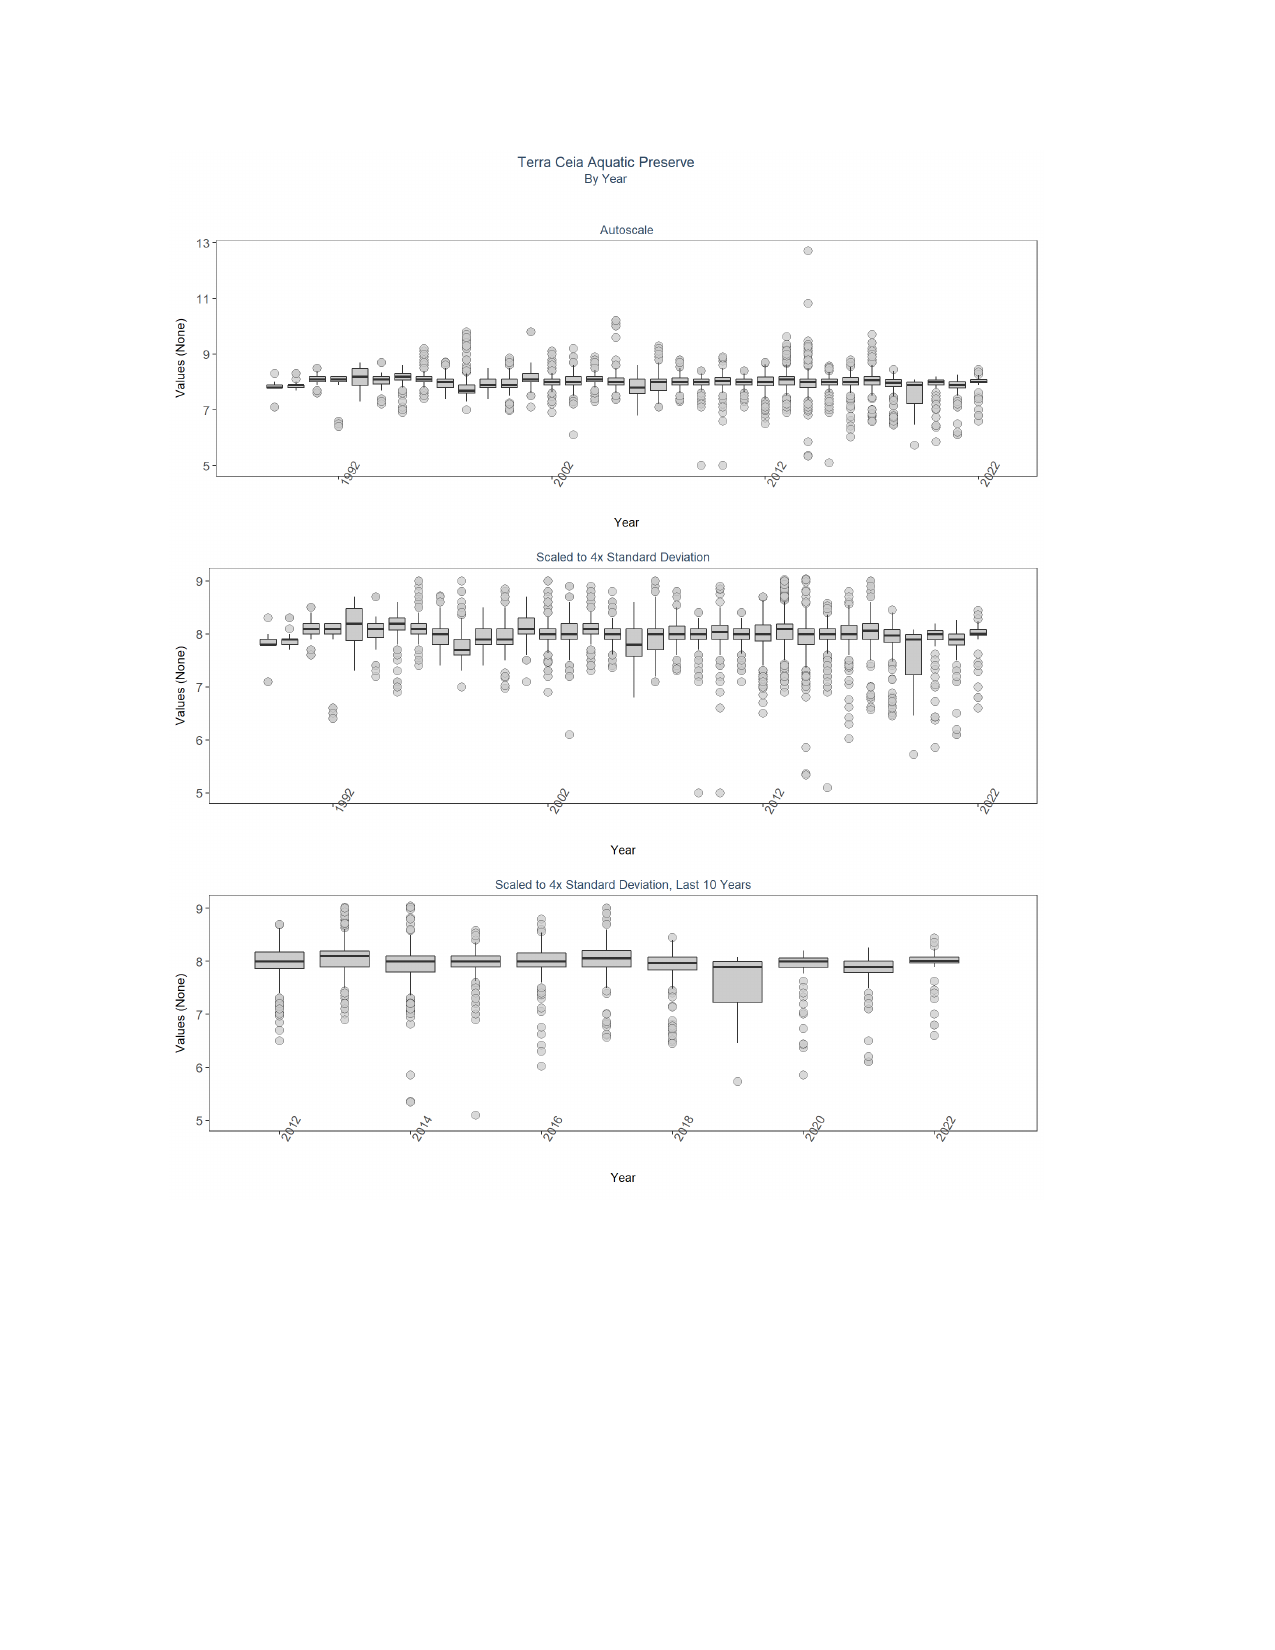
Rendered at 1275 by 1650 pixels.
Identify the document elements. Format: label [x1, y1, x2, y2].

picture [168, 150, 1044, 1200]
